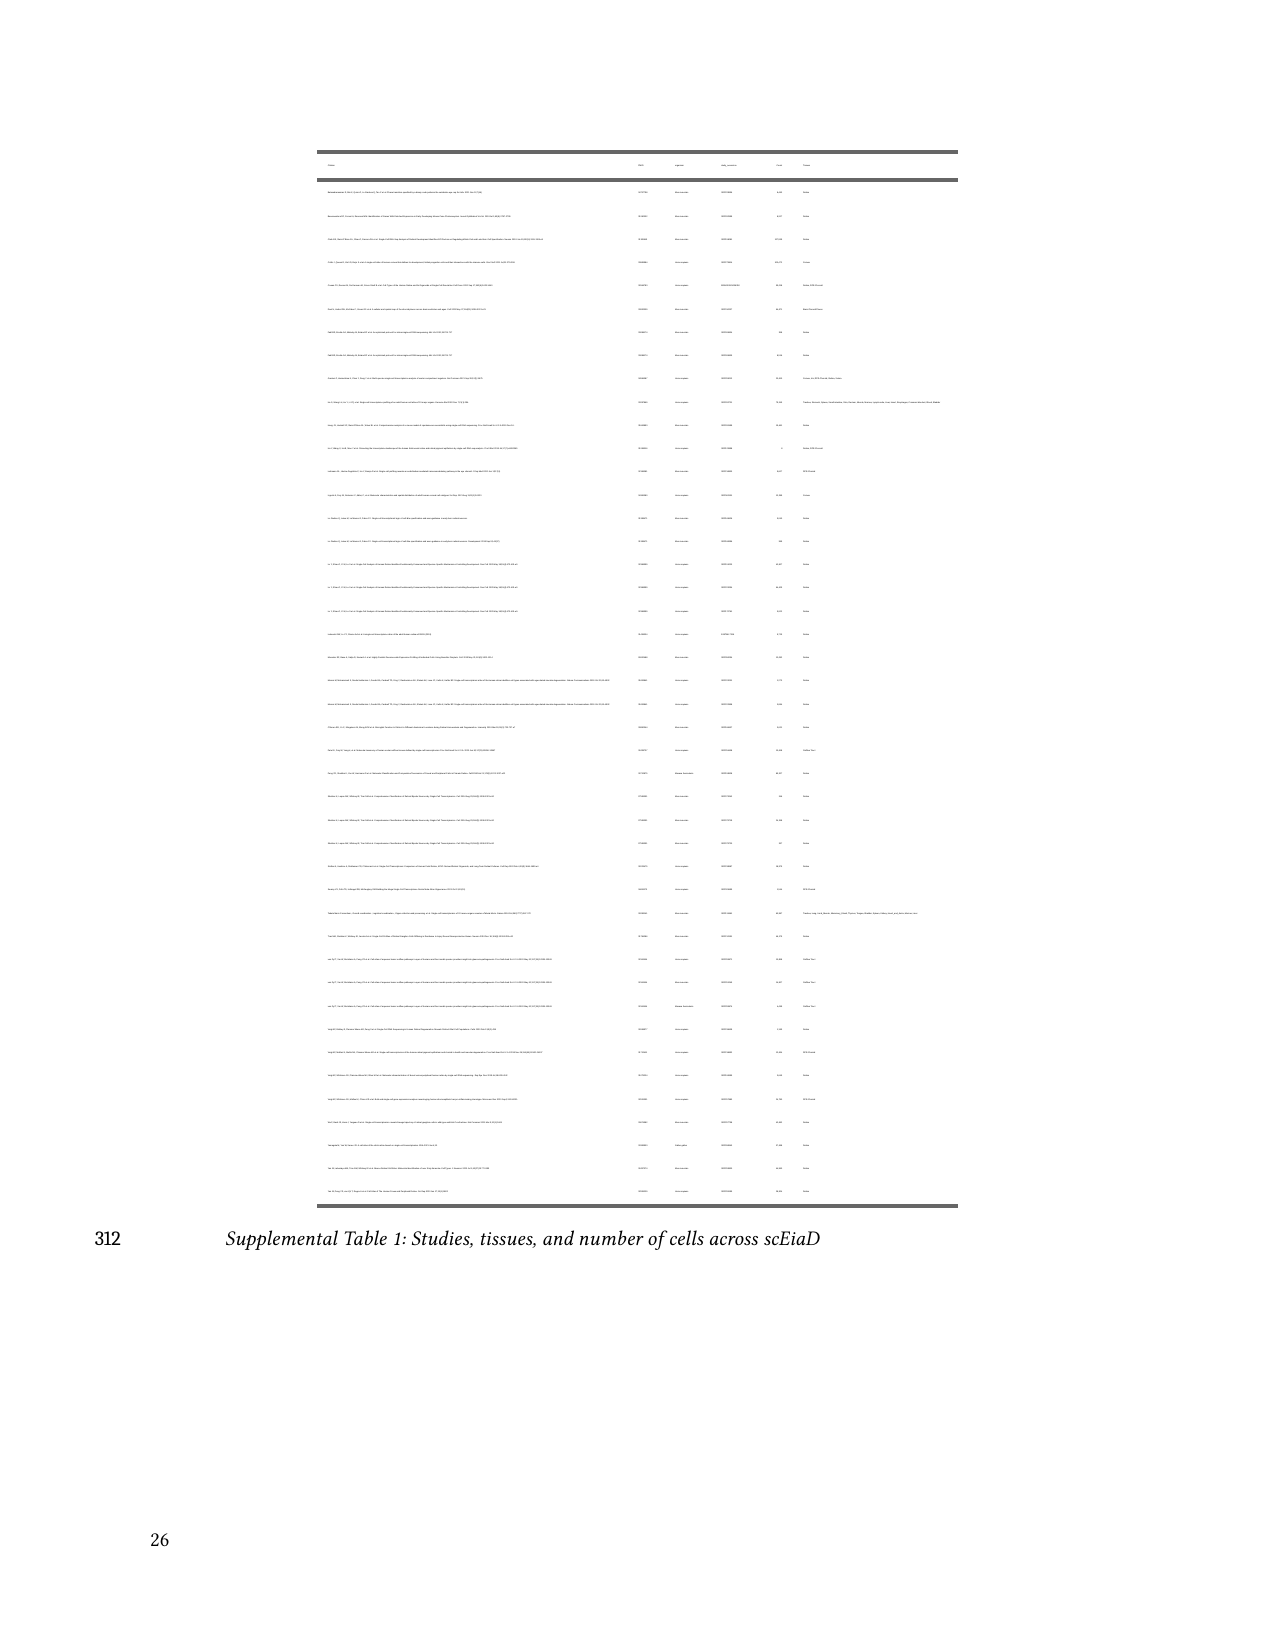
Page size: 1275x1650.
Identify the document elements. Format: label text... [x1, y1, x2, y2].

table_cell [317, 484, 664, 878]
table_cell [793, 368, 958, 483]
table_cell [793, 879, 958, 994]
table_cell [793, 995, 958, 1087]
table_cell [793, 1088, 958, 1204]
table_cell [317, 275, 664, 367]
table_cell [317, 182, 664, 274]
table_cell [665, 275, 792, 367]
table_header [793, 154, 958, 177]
text Supplemental Table 1: Studies, tissues, and number of cells across scEiaD [150, 1227, 1125, 1250]
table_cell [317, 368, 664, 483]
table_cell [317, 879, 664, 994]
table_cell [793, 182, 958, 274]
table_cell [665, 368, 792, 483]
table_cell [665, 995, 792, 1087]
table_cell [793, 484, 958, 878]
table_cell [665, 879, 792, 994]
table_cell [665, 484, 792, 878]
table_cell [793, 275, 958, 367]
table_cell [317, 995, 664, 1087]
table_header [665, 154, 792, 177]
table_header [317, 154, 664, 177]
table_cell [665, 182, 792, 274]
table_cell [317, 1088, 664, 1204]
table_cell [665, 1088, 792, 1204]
